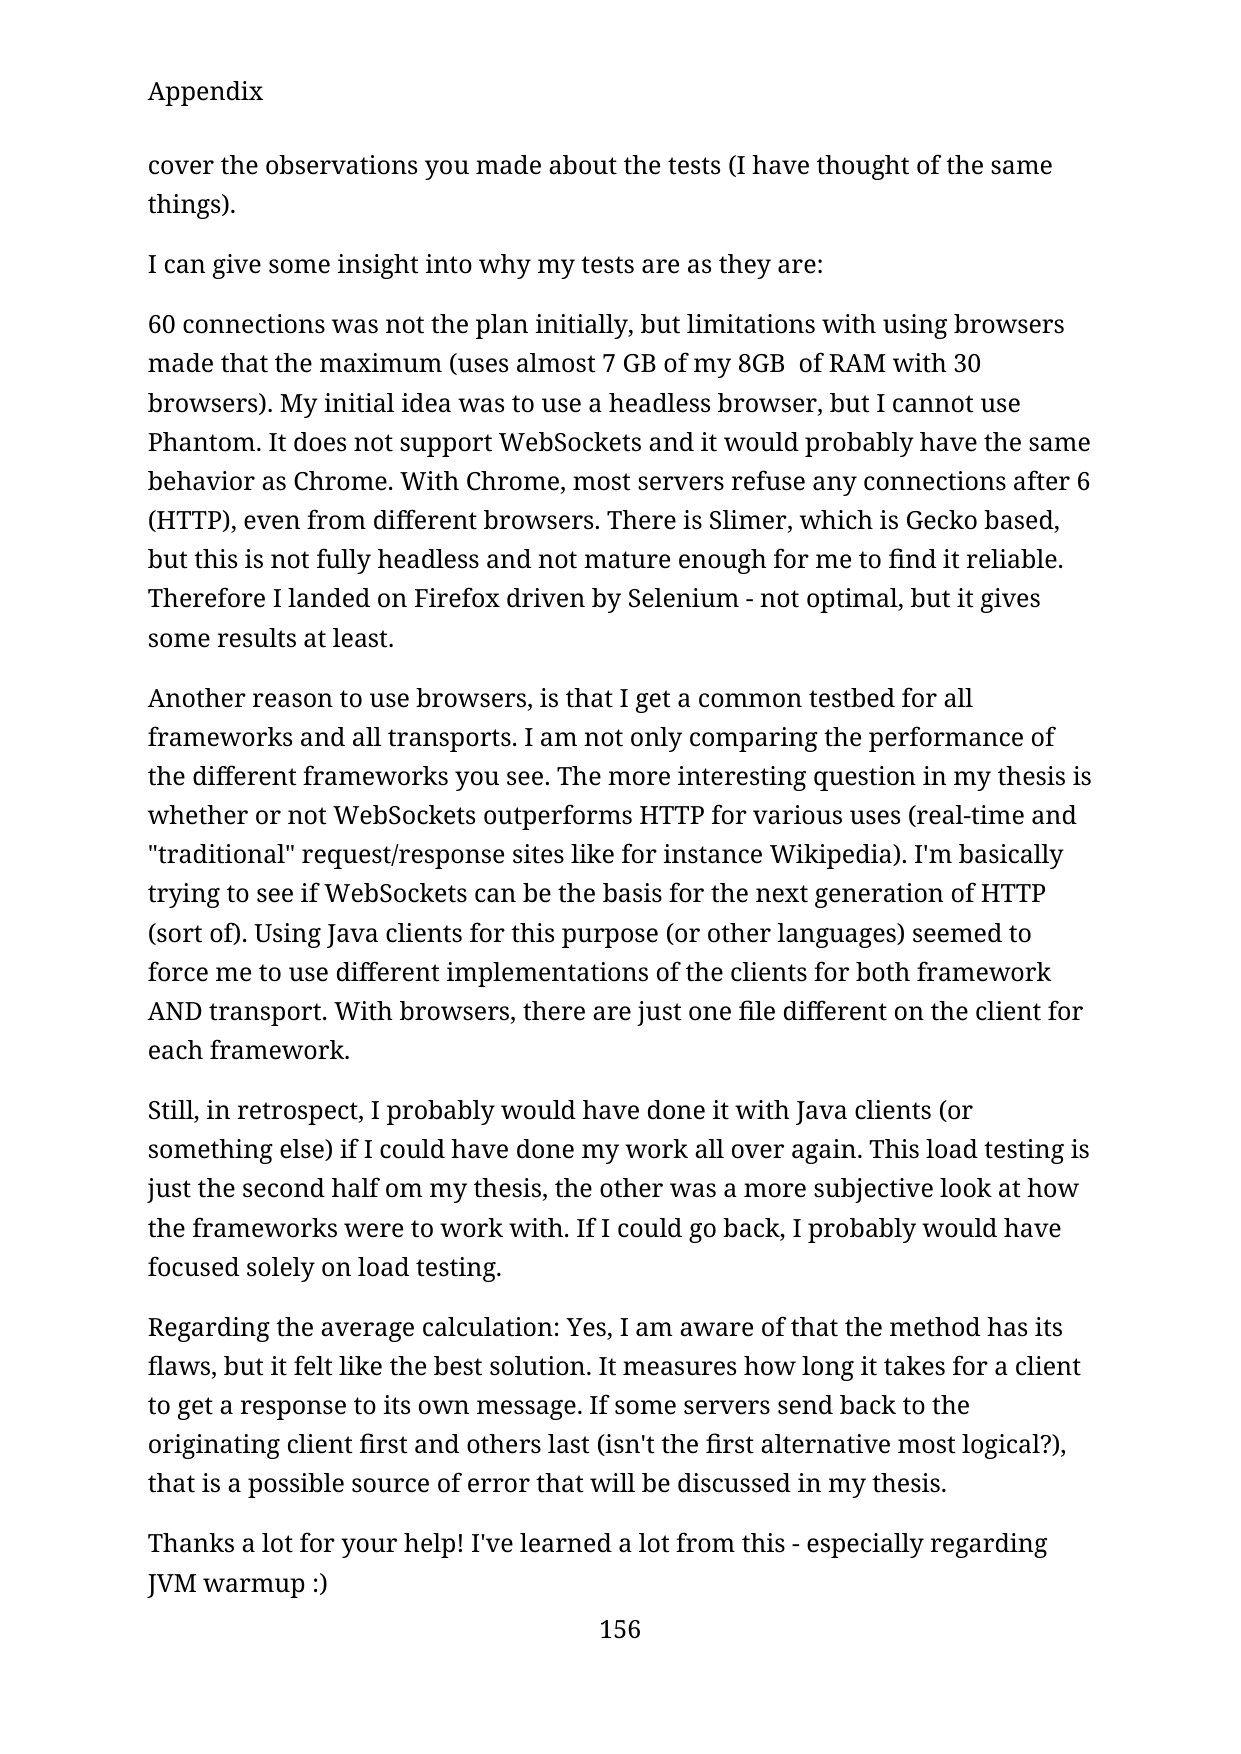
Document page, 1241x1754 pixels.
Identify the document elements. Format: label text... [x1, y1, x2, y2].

text Another reason to use browsers, is that I get a common testbed for all frameworks and all transports. I am not only comparing the performance of the different frameworks you see. The more interesting question in my thesis is whether or not WebSockets outperforms HTTP for various uses (real-time and "traditional" request/response sites like for instance Wikipedia). I'm basically trying to see if WebSockets can be the basis for the next generation of HTTP (sort of). Using Java clients for this purpose (or other languages) seemed to force me to use different implementations of the clients for both framework AND transport. With browsers, there are just one file different on the client for each framework. [148, 680, 1092, 1067]
text Still, in retrospect, I probably would have done it with Java clients (or something else) if I could have done my work all over again. This load testing is just the second half om my thesis, the other was a more subjective look at how the frameworks were to work with. If I could go back, I probably would have focused solely on load testing. [148, 1093, 1092, 1283]
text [148, 148, 1092, 221]
text 60 connections was not the plan initially, but limitations with using browsers made that the maximum (uses almost 7 GB of my 8GB of RAM with 30 browsers). My initial idea was to use a headless browser, but I cannot use Phantom. It does not support WebSockets and it would probably have the same behavior as Chrome. With Chrome, most servers refuse any connections after 6 (HTTP), even from different browsers. There is Slimer, which is Gecko based, but this is not fully headless and not mature enough for me to find it reliable. Therefore I landed on Firefox driven by Selenium - not optimal, but it gives some results at least. [148, 307, 1092, 654]
text I can give some insight into why my tests are as they are: [148, 247, 1092, 281]
text Thanks a lot for your help! I've learned a lot from this - especially regarding JVM warmup :) [148, 1526, 1092, 1599]
text Regarding the average calculation: Yes, I am aware of that the method has its flaws, but it felt like the best solution. It measures how long it takes for a client to get a response to its own message. If some servers send back to the originating client first and others last (isn't the first alternative most logical?), that is a possible source of error that will be discussed in my thesis. [148, 1309, 1092, 1500]
